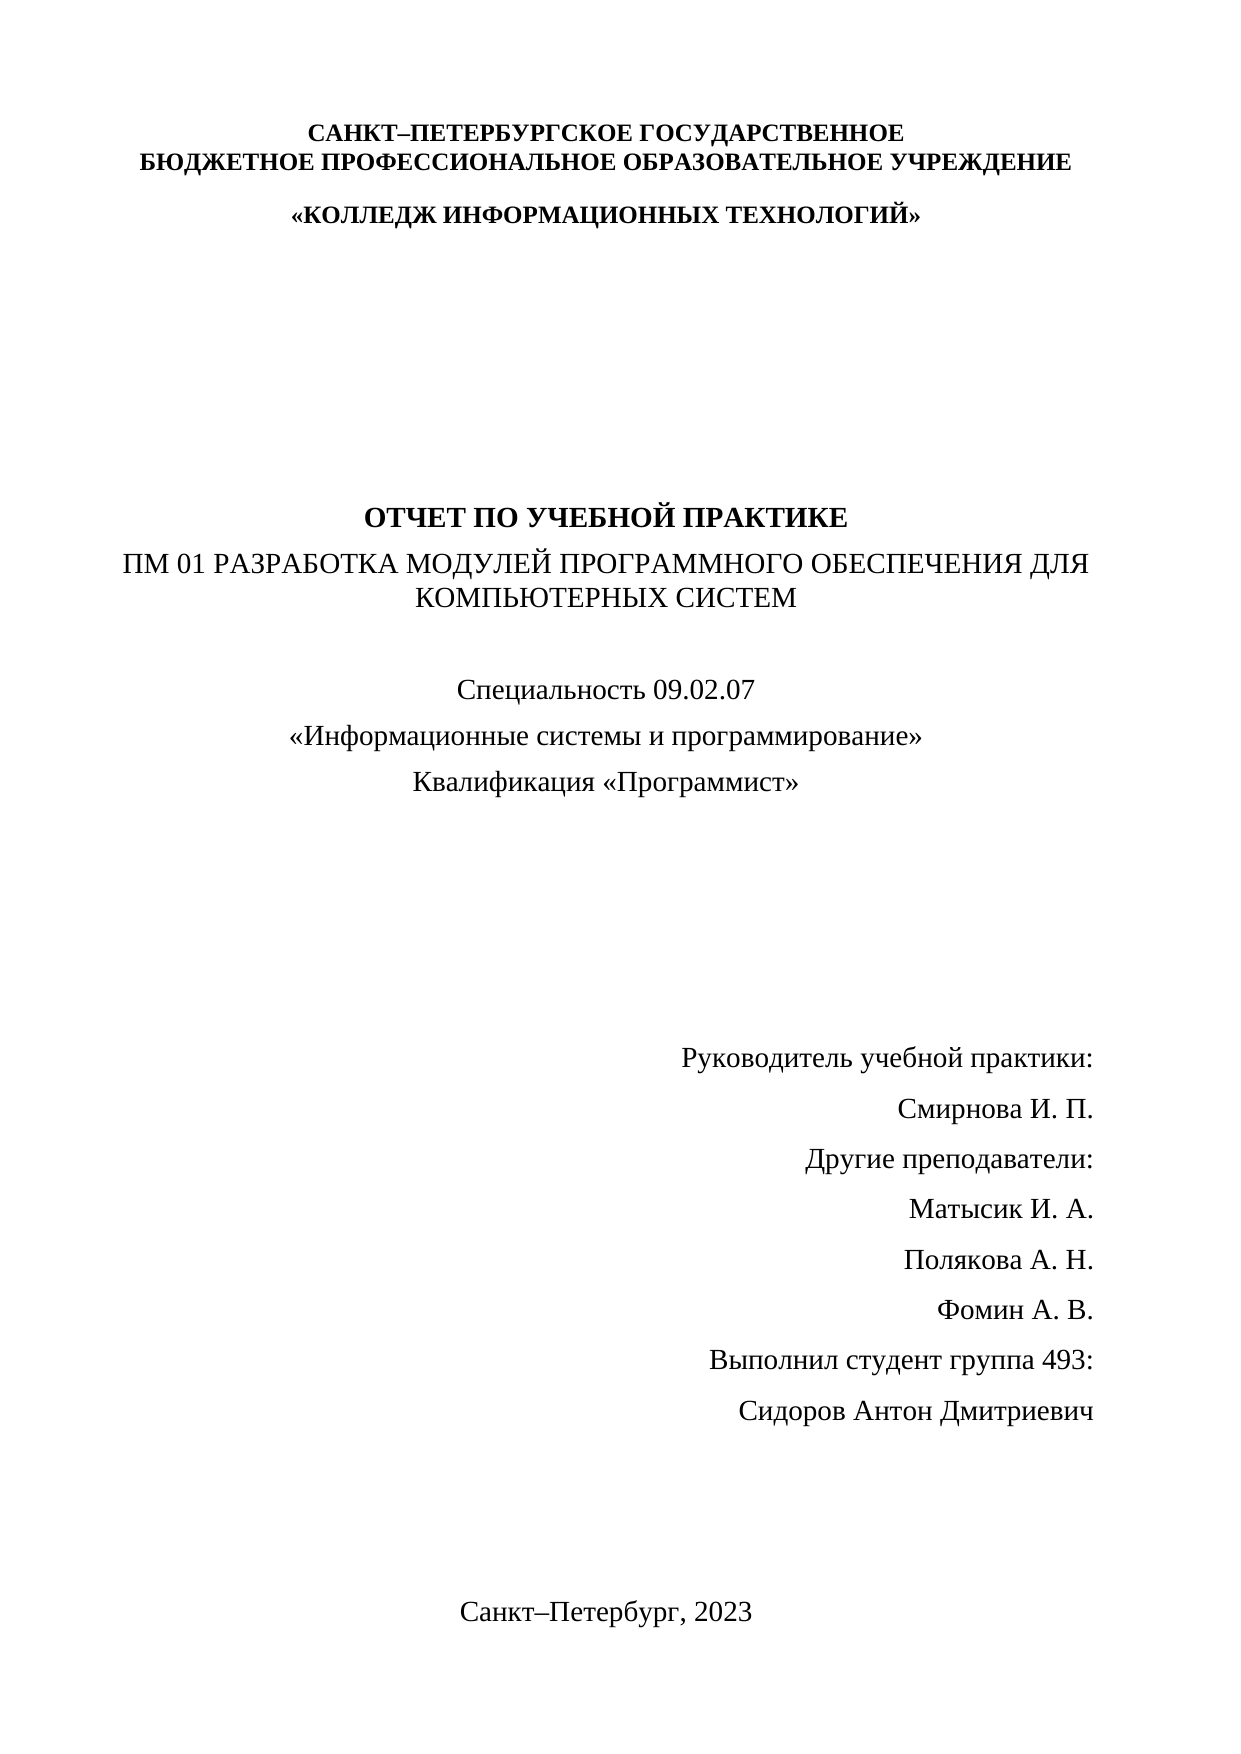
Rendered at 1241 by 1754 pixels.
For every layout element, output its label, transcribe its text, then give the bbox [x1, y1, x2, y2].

text ОТЧЕТ ПО УЧЕБНОЙ ПРАКТИКЕ [118, 501, 1094, 534]
text Матысик И. А. [118, 1192, 1094, 1225]
text БЮДЖЕТНОЕ ПРОФЕССИОНАЛЬНОЕ ОБРАЗОВАТЕЛЬНОЕ УЧРЕЖДЕНИЕ [118, 147, 1094, 176]
text САНКТ–ПЕТЕРБУРГСКОЕ ГОСУДАРСТВЕННОЕ [118, 118, 1094, 147]
text Квалификация «Программист» [118, 764, 1094, 798]
text Полякова А. Н. [118, 1242, 1094, 1275]
text «КОЛЛЕДЖ ИНФОРМАЦИОННЫХ ТЕХНОЛОГИЙ» [118, 201, 1094, 229]
text ПМ 01 РАЗРАБОТКА МОДУЛЕЙ ПРОГРАММНОГО ОБЕСПЕЧЕНИЯ ДЛЯ КОМПЬЮТЕРНЫХ СИСТЕМ [118, 547, 1094, 614]
text Другие преподаватели: [118, 1141, 1094, 1175]
text Фомин А. В. [118, 1292, 1094, 1326]
text «Информационные системы и программирование» [118, 718, 1094, 752]
text Сидоров Антон Дмитриевич [118, 1393, 1094, 1426]
text Смирнова И. П. [118, 1091, 1094, 1124]
text Специальность 09.02.07 [118, 672, 1094, 706]
text Санкт–Петербург, 2023 [118, 1594, 1094, 1627]
text Руководитель учебной практики: [118, 1041, 1094, 1074]
text Выполнил студент группа 493: [118, 1342, 1094, 1376]
